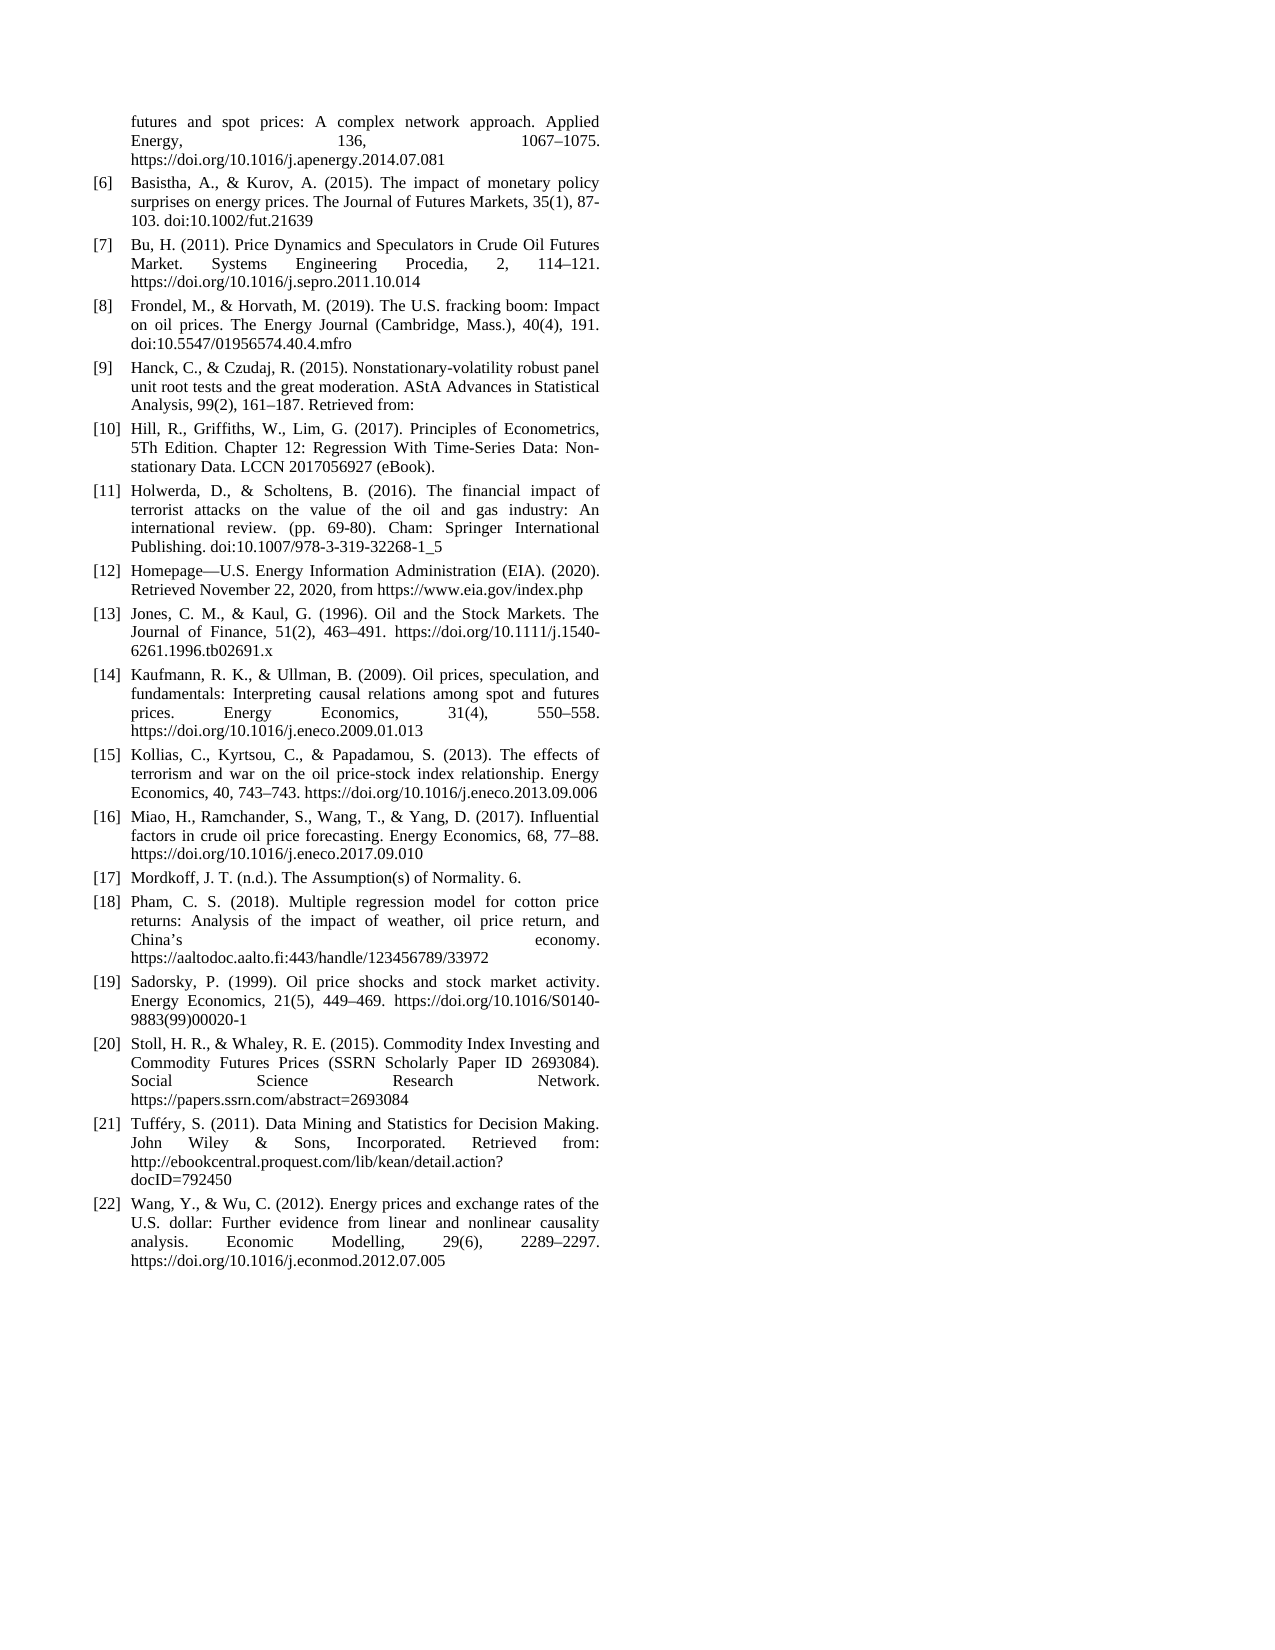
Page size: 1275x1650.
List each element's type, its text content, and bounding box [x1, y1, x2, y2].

text Holwerda, D., & Scholtens, B. (2016). The financial impact of terrorist attacks on the value of the oil and gas industry: An international review. (pp. 69-80). Cham: Springer International Publishing. doi:10.1007/978-3-319-32268-1_5 [93, 481, 600, 556]
text Sadorsky, P. (1999). Oil price shocks and stock market activity. Energy Economics, 21(5), 449–469. https://doi.org/10.1016/S0140-9883(99)00020-1 [93, 973, 600, 1029]
text Wang, Y., & Wu, C. (2012). Energy prices and exchange rates of the U.S. dollar: Further evidence from linear and nonlinear causality analysis. Economic Modelling, 29(6), 2289–2297. https://doi.org/10.1016/j.econmod.2012.07.005 [93, 1195, 600, 1270]
text Kaufmann, R. K., & Ullman, B. (2009). Oil prices, speculation, and fundamentals: Interpreting causal relations among spot and futures prices. Energy Economics, 31(4), 550–558. https://doi.org/10.1016/j.eneco.2009.01.013 [93, 666, 600, 741]
text Tufféry, S. (2011). Data Mining and Statistics for Decision Making. John Wiley & Sons, Incorporated. Retrieved from: http://ebookcentral.proquest.com/lib/kean/detail.action?docID=792450 [93, 1114, 600, 1189]
text Miao, H., Ramchander, S., Wang, T., & Yang, D. (2017). Influential factors in crude oil price forecasting. Energy Economics, 68, 77–88. https://doi.org/10.1016/j.eneco.2017.09.010 [93, 807, 600, 863]
text Basistha, A., & Kurov, A. (2015). The impact of monetary policy surprises on energy prices. The Journal of Futures Markets, 35(1), 87-103. doi:10.1002/fut.21639 [93, 174, 600, 230]
text Kollias, C., Kyrtsou, C., & Papadamou, S. (2013). The effects of terrorism and war on the oil price-stock index relationship. Energy Economics, 40, 743–743. https://doi.org/10.1016/j.eneco.2013.09.006 [93, 746, 600, 802]
text Hanck, C., & Czudaj, R. (2015). Nonstationary-volatility robust panel unit root tests and the great moderation. AStA Advances in Statistical Analysis, 99(2), 161–187. Retrieved from: [93, 358, 600, 414]
text Hill, R., Griffiths, W., Lim, G. (2017). Principles of Econometrics, 5Th Edition. Chapter 12: Regression With Time-Series Data: Non-stationary Data. LCCN 2017056927 (eBook). [93, 420, 600, 476]
text Pham, C. S. (2018). Multiple regression model for cotton price returns: Analysis of the impact of weather, oil price return, and China’s economy. https://aaltodoc.aalto.fi:443/handle/123456789/33972 [93, 893, 600, 968]
text Homepage—U.S. Energy Information Administration (EIA). (2020). Retrieved November 22, 2020, from https://www.eia.gov/index.php [93, 561, 600, 599]
text Stoll, H. R., & Whaley, R. E. (2015). Commodity Index Investing and Commodity Futures Prices (SSRN Scholarly Paper ID 2693084). Social Science Research Network. https://papers.ssrn.com/abstract=2693084 [93, 1034, 600, 1109]
text Frondel, M., & Horvath, M. (2019). The U.S. fracking boom: Impact on oil prices. The Energy Journal (Cambridge, Mass.), 40(4), 191. doi:10.5547/01956574.40.4.mfro [93, 297, 600, 353]
text Bu, H. (2011). Price Dynamics and Speculators in Crude Oil Futures Market. Systems Engineering Procedia, 2, 114–121. https://doi.org/10.1016/j.sepro.2011.10.014 [93, 235, 600, 292]
text Jones, C. M., & Kaul, G. (1996). Oil and the Stock Markets. The Journal of Finance, 51(2), 463–491. https://doi.org/10.1111/j.1540-6261.1996.tb02691.x [93, 604, 600, 660]
text Mordkoff, J. T. (n.d.). The Assumption(s) of Normality. 6. [93, 869, 600, 887]
